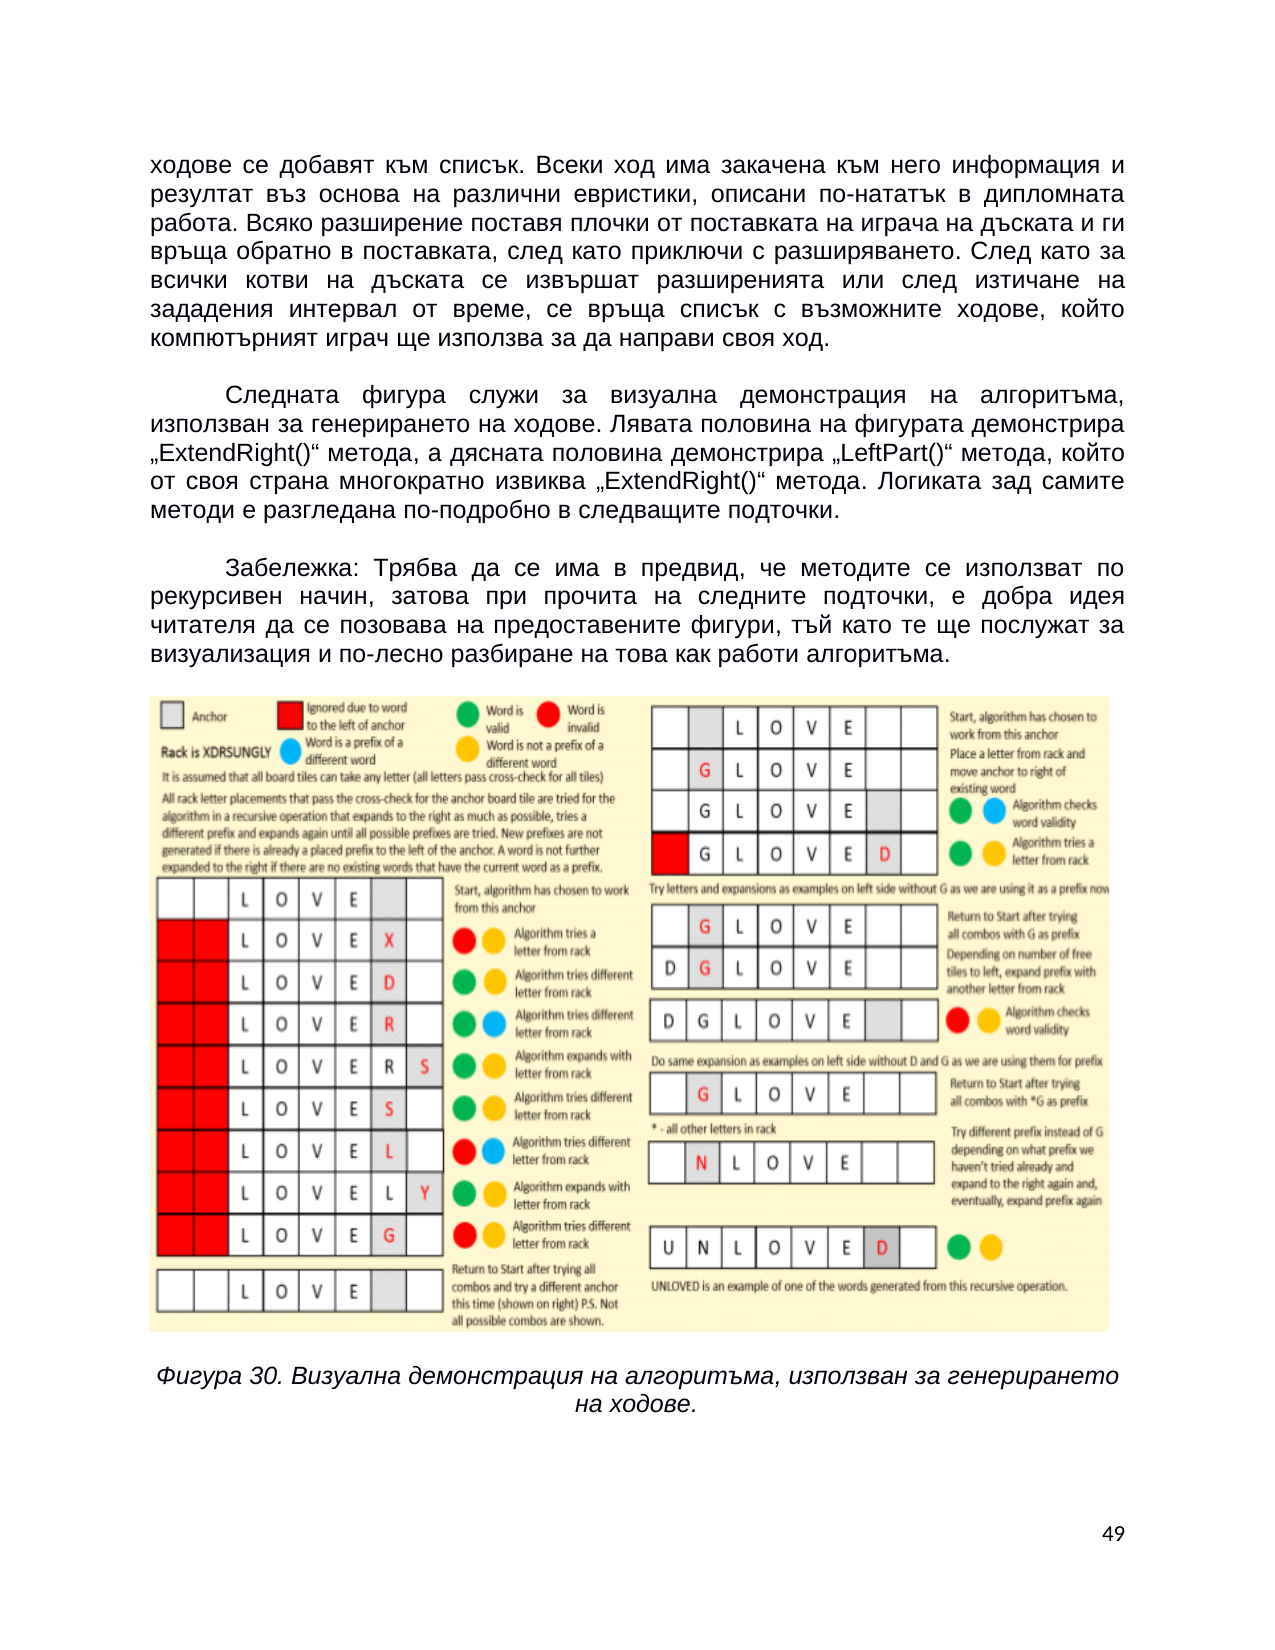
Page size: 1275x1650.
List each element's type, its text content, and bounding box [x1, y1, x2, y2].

text Фигура 30. Визуална демонстрация на алгоритъма, използван за генерирането на ходове. [150, 1361, 1125, 1418]
text Следната фигура служи за визуална демонстрация на алгоритъма, използван за генерирането на ходове. Лявата половина на фигурата демонстрира „ExtendRight()“ метода, а дясната половина демонстрира „LeftPart()“ метода, който от своя страна многократно извиква „ExtendRight()“ метода. Логиката зад самите методи е разгледана по-подробно в следващите подточки. [150, 380, 1125, 524]
text Забележка: Трябва да се има в предвид, че методите се използват по рекурсивен начин, затова при прочита на следните подточки, е добра идея читателя да се позовава на предоставените фигури, тъй като те ще послужат за визуализация и по-лесно разбиране на това как работи алгоритъма. [150, 552, 1125, 667]
picture [150, 696, 1110, 1332]
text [150, 150, 1125, 351]
